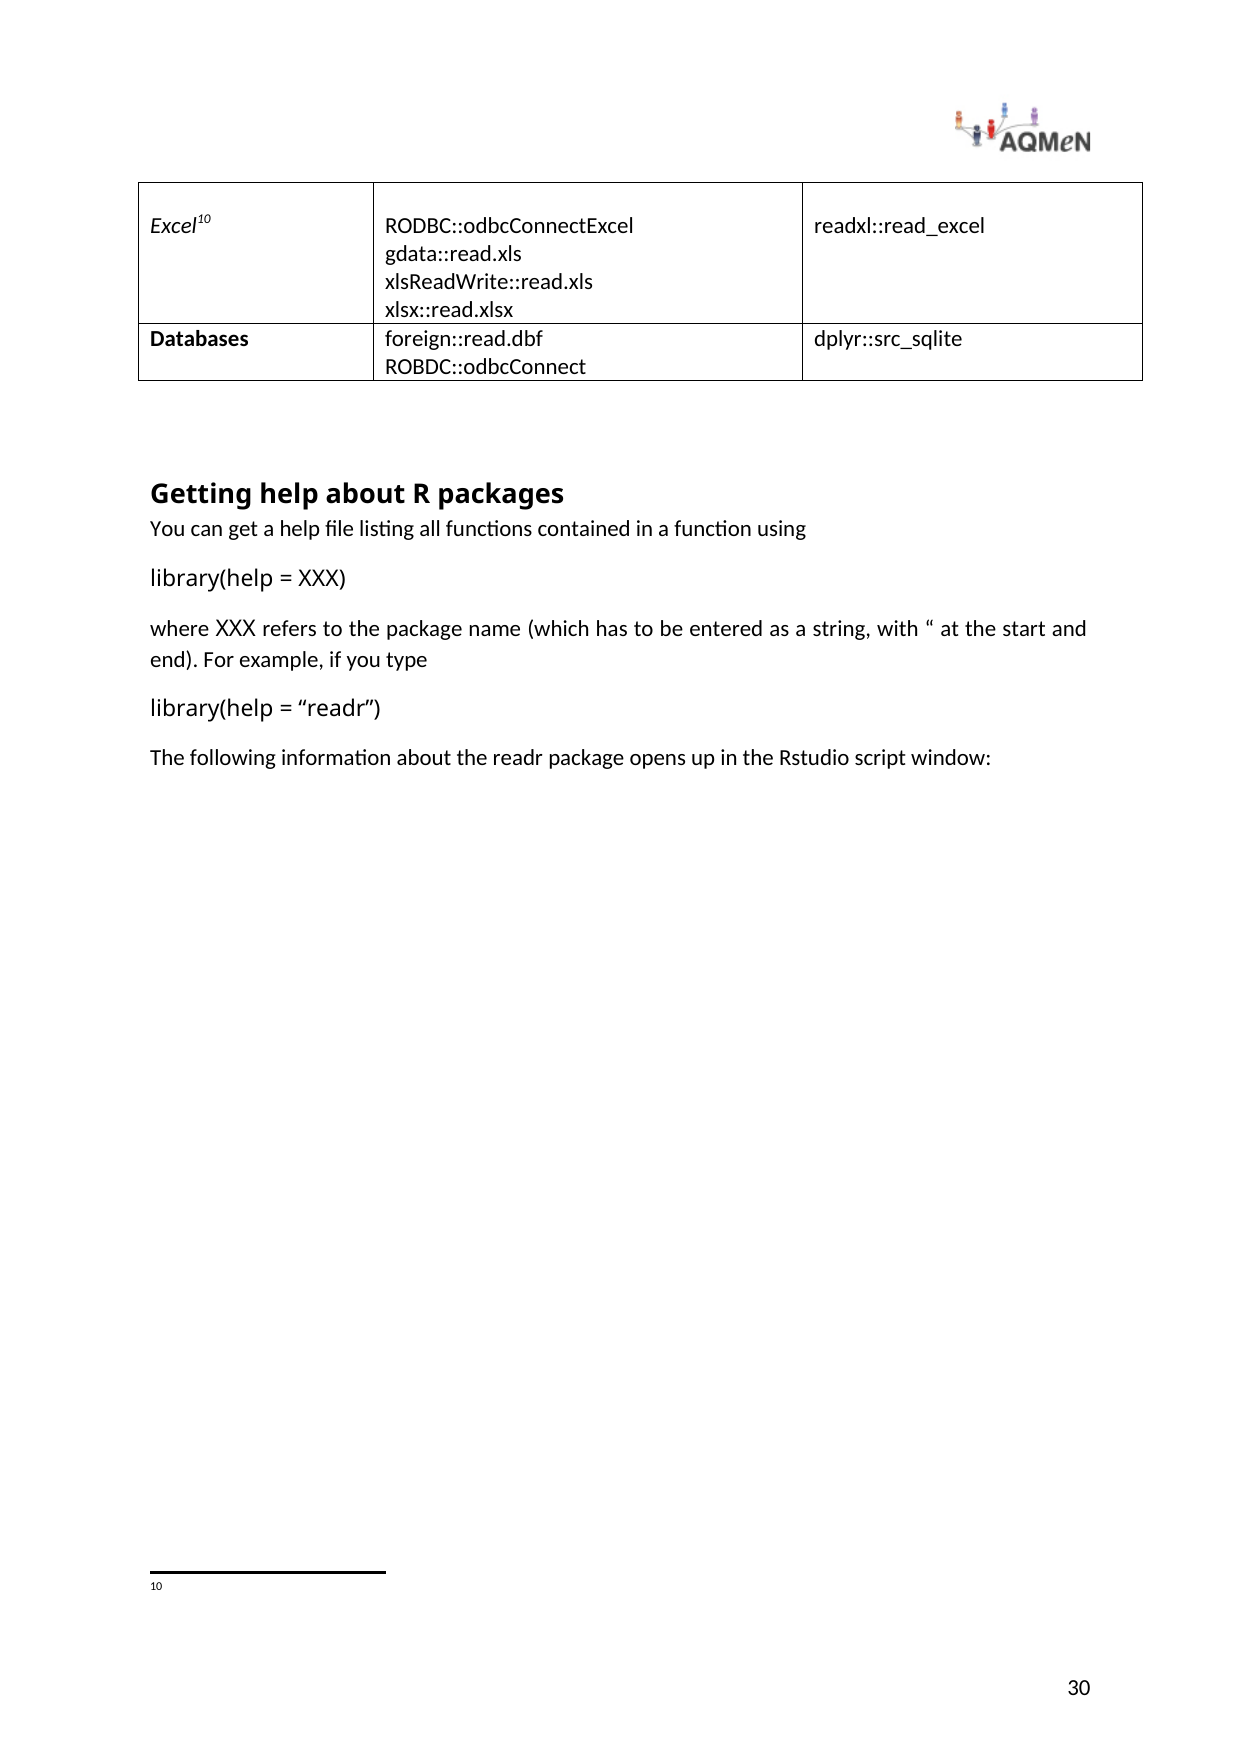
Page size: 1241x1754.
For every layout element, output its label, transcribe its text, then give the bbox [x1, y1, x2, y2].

table_cell Databases [139, 324, 373, 380]
table_cell dplyr::src_sqlite [803, 324, 1142, 380]
text library(help = “readr”) [150, 692, 1090, 723]
table_cell haven::read_dta haven::read_spss haven::read_sas readxl::read_excel [803, 183, 1142, 323]
table_cell foreign::read.dbf ROBDC::odbcConnect [374, 324, 802, 380]
text The following information about the readr package opens up in the Rstudio script window: [150, 743, 1090, 771]
picture [955, 73, 1091, 182]
subtitle Getting help about R packages [150, 475, 1090, 512]
table_cell foreign::read.dta foreign::read.spss foreign::read.ssd RODBC::odbcConnectExcel gdata::read.xls xlsReadWrite::read.xls xlsx::read.xlsx [374, 183, 802, 323]
text where XXX refers to the package name (which has to be entered as a string, with “ at the start and end). For example, if you type [150, 612, 1090, 673]
text You can get a help file listing all functions contained in a function using [150, 514, 1090, 543]
table_cell Binary files Statistical packages Excel [139, 183, 373, 323]
text library(help = XXX) [150, 561, 1090, 593]
